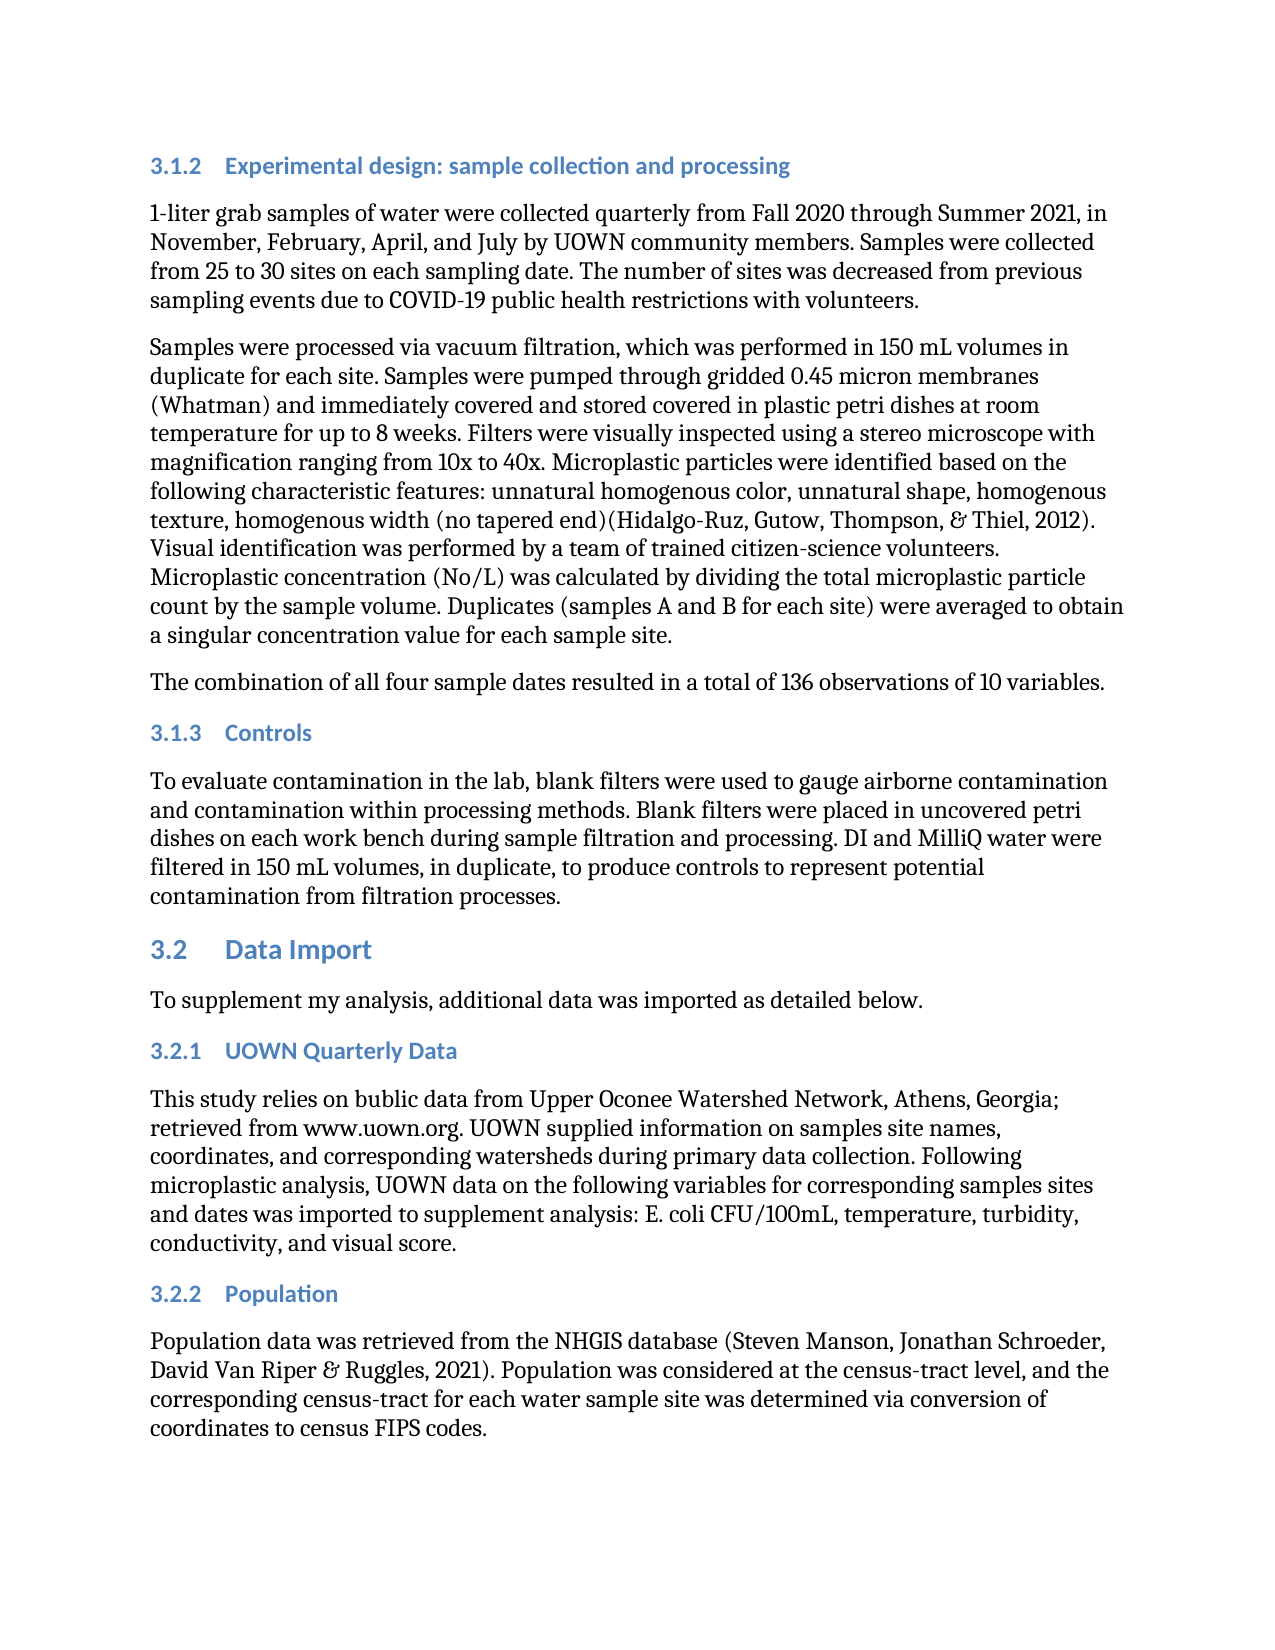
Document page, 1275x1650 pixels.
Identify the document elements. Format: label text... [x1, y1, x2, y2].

text To supplement my analysis, additional data was imported as detailed below. [150, 986, 1125, 1014]
text Population data was retrieved from the NHGIS database (Steven Manson, Jonathan Schroeder, David Van Riper & Ruggles, 2021). Population was considered at the census-tract level, and the corresponding census-tract for each water sample site was determined via conversion of coordinates to census FIPS codes. [150, 1327, 1125, 1442]
subtitle 3.1.2 Experimental design: sample collection and processing [150, 150, 1125, 181]
subtitle 3.1.3 Controls [150, 718, 1125, 748]
subtitle 3.2 Data Import [150, 931, 1125, 967]
text Samples were processed via vacuum filtration, which was performed in 150 mL volumes in duplicate for each site. Samples were pumped through gridded 0.45 micron membranes (Whatman) and immediately covered and stored covered in plastic petri dishes at room temperature for up to 8 weeks. Filters were visually inspected using a stereo microscope with magnification ranging from 10x to 40x. Microplastic particles were identified based on the following characteristic features: unnatural homogenous color, unnatural shape, homogenous texture, homogenous width (no tapered end)(Hidalgo-Ruz, Gutow, Thompson, & Thiel, 2012). Visual identification was performed by a team of trained citizen-science volunteers. Microplastic concentration (No/L) was calculated by dividing the total microplastic particle count by the sample volume. Duplicates (samples A and B for each site) were averaged to obtain a singular concentration value for each sample site. [150, 333, 1125, 649]
text 1-liter grab samples of water were collected quarterly from Fall 2020 through Summer 2021, in November, February, April, and July by UOWN community members. Samples were collected from 25 to 30 sites on each sampling date. The number of sites was decreased from previous sampling events due to COVID-19 public health restrictions with volunteers. [150, 199, 1125, 314]
text The combination of all four sample dates resulted in a total of 136 observations of 10 variables. [150, 668, 1125, 697]
text This study relies on bublic data from Upper Oconee Watershed Network, Athens, Georgia; retrieved from www.uown.org. UOWN supplied information on samples site names, coordinates, and corresponding watersheds during primary data collection. Following microplastic analysis, UOWN data on the following variables for corresponding samples sites and dates was imported to supplement analysis: E. coli CFU/100mL, temperature, turbidity, conductivity, and visual score. [150, 1085, 1125, 1257]
subtitle 3.2.2 Population [150, 1278, 1125, 1308]
subtitle 3.2.1 UOWN Quarterly Data [150, 1035, 1125, 1066]
text To evaluate contamination in the lab, blank filters were used to gauge airborne contamination and contamination within processing methods. Blank filters were placed in uncovered petri dishes on each work bench during sample filtration and processing. DI and MilliQ water were filtered in 150 mL volumes, in duplicate, to produce controls to represent potential contamination from filtration processes. [150, 767, 1125, 911]
